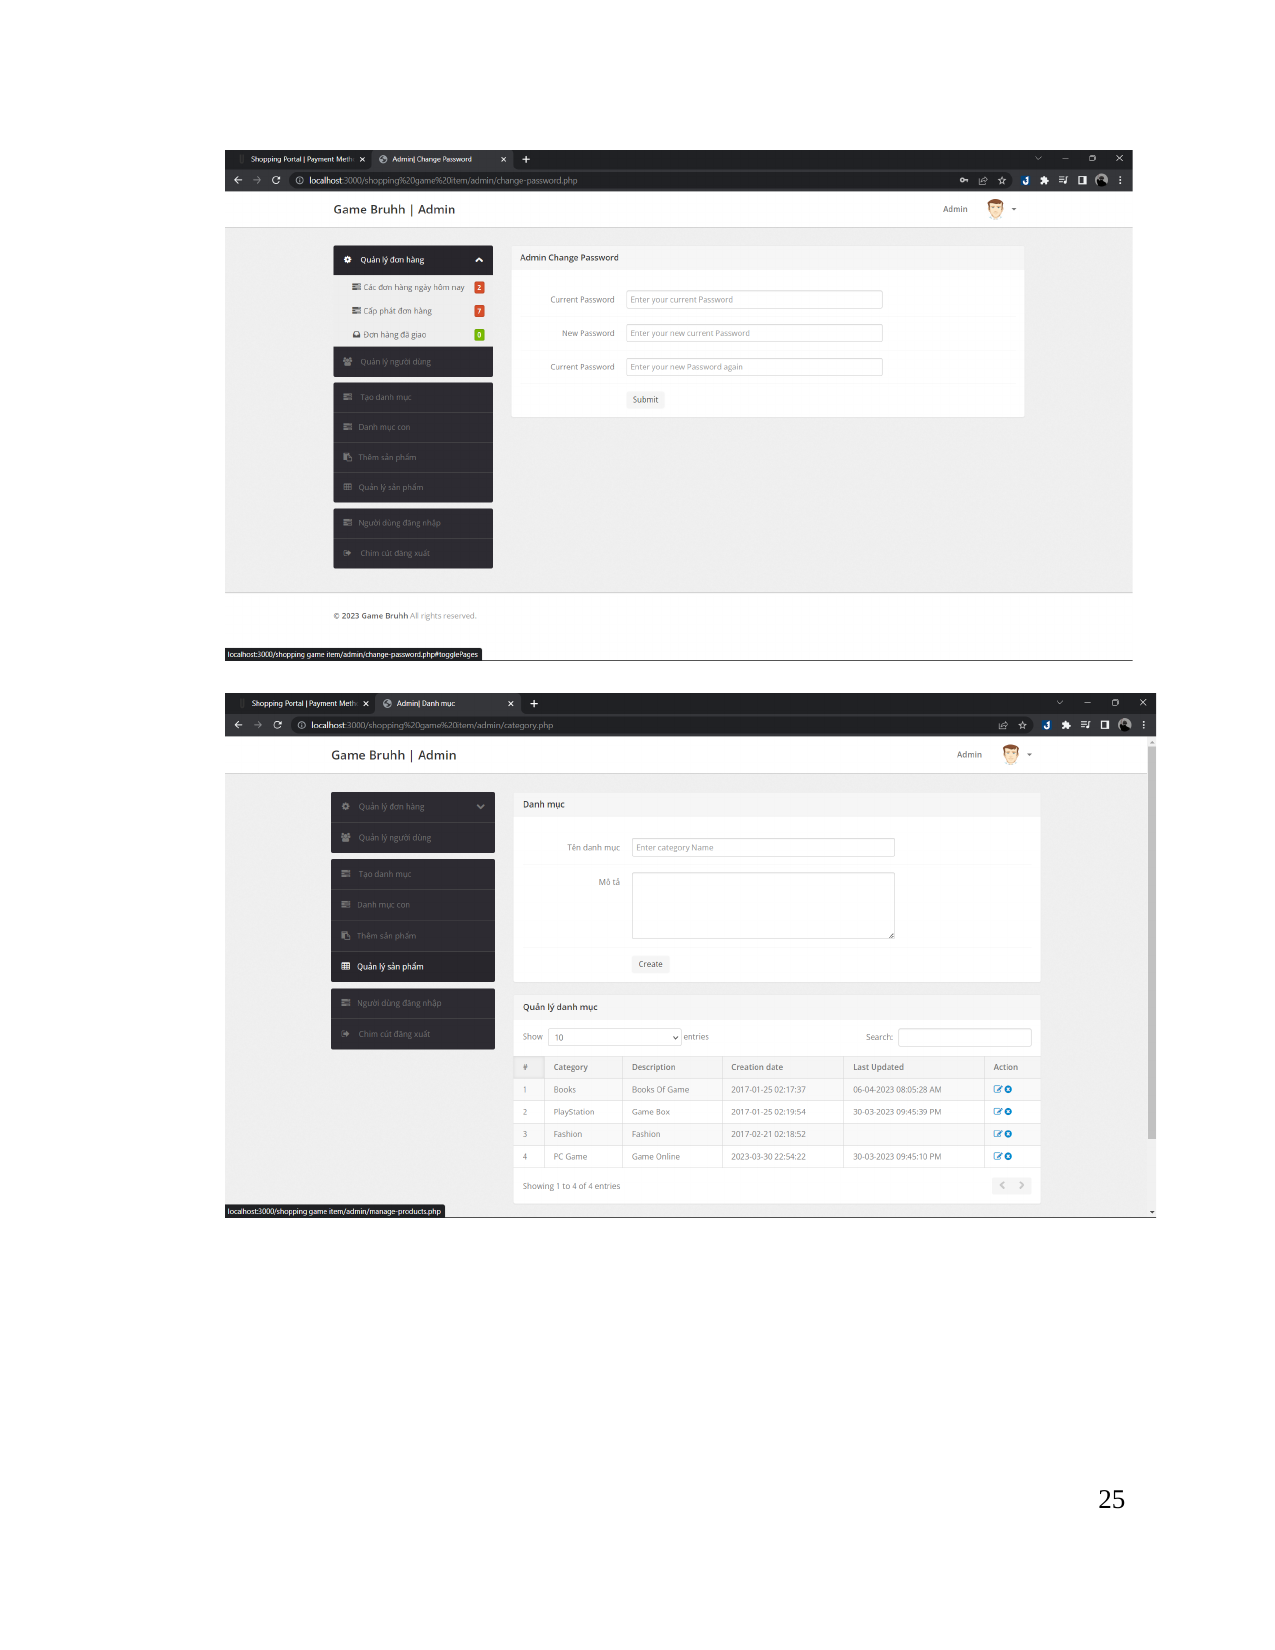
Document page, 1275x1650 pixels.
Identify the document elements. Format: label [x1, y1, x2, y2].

picture [225, 150, 1133, 661]
picture [225, 693, 1157, 1218]
